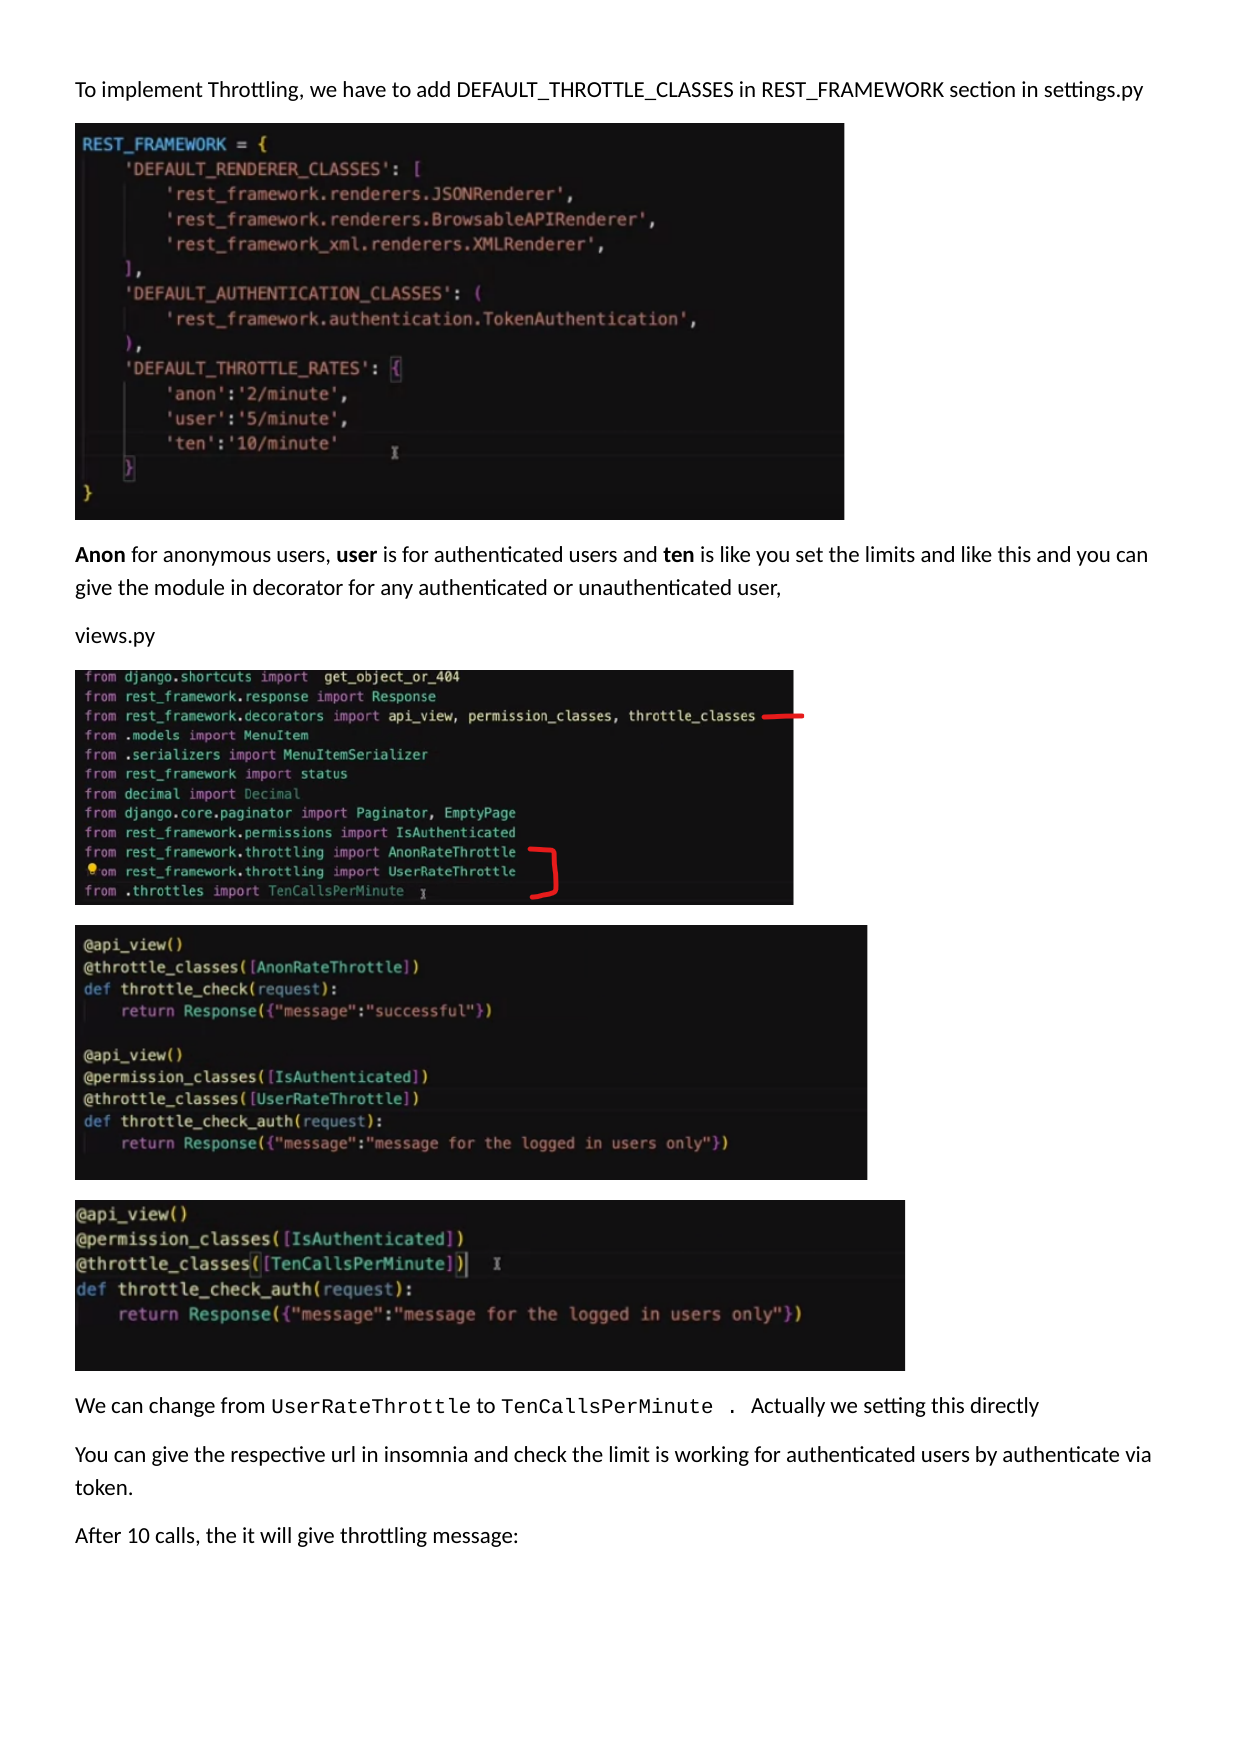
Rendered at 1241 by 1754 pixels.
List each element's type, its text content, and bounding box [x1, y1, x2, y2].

text To implement Throttling, we have to add DEFAULT_THROTTLE_CLASSES in REST_FRAMEWORK section in settings.py [75, 75, 1165, 103]
text You can give the respective url in insomnia and check the limit is working for authenticated users by authenticate via token. [75, 1441, 1165, 1501]
picture [75, 1200, 905, 1371]
text We can change from UserRateThrottle to TenCallsPerMinute . Actually we setting this directly [75, 1391, 1165, 1420]
picture [75, 123, 845, 520]
picture [75, 925, 868, 1180]
text views.py [75, 622, 1165, 650]
text After 10 calls, the it will give throttling message: [75, 1522, 1165, 1550]
text Anon for anonymous users, user is for authenticated users and ten is like you set the limits and like this and you can give the module in decorator for any authenticated or unauthenticated user, [75, 541, 1165, 601]
picture [75, 670, 805, 905]
